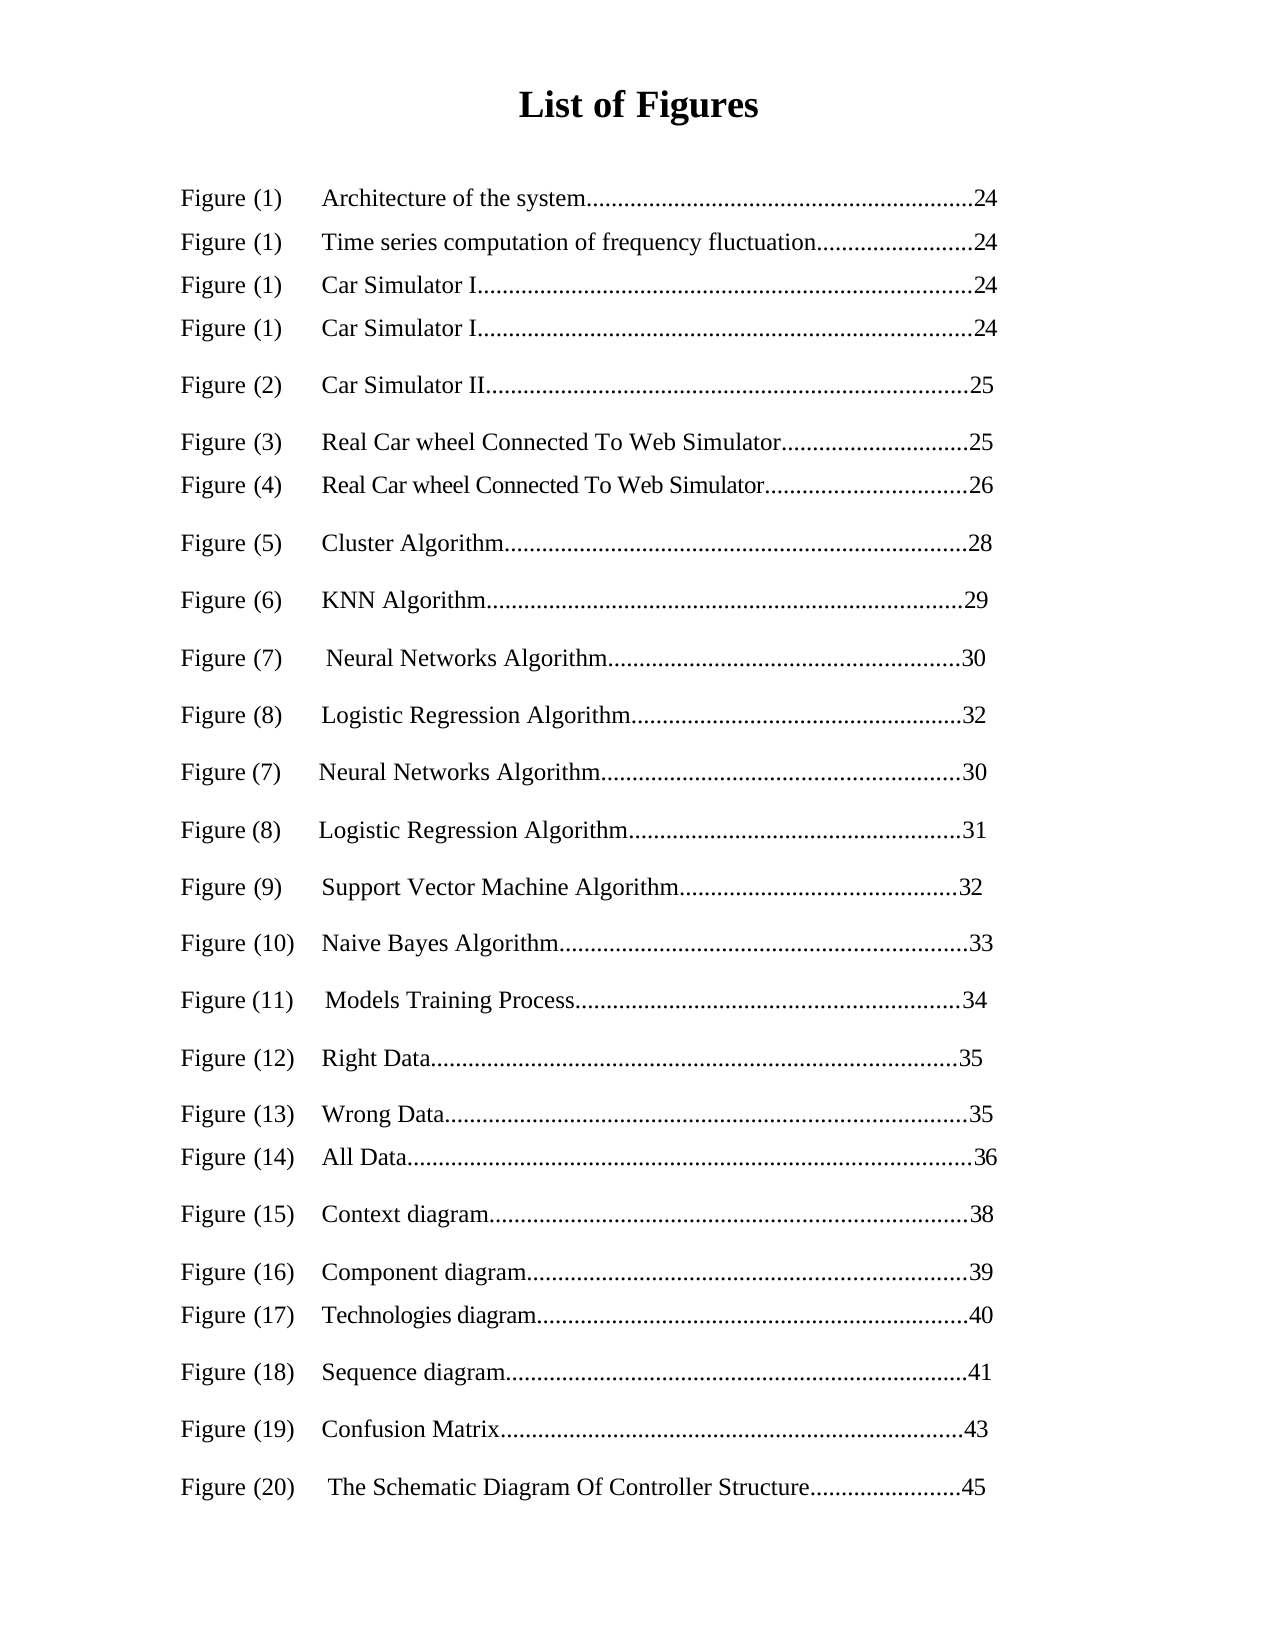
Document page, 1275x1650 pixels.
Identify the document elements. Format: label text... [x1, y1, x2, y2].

text Figure (8) Logistic Regression Algorithm 32 [180, 700, 1200, 729]
text Figure (7) Neural Networks Algorithm 30 [180, 643, 1200, 672]
text Figure (6) KNN Algorithm 29 [180, 585, 1200, 614]
text Figure (7) Neural Networks Algorithm 30 [180, 757, 1200, 786]
text Figure (17) Technologies diagram 40 [180, 1300, 1200, 1329]
text Figure (1) Car Simulator I 24 [180, 270, 1200, 298]
text Figure (1) Time series computation of frequency fluctuation 24 [180, 227, 1200, 255]
text Figure (20) The Schematic Diagram Of Controller Structure 45 [180, 1472, 1200, 1501]
text Figure (14) All Data 36 [180, 1142, 1200, 1171]
subtitle List of Figures [187, 82, 1090, 126]
text Figure (19) Confusion Matrix 43 [180, 1414, 1200, 1443]
text Figure (2) Car Simulator II 25 [180, 370, 1200, 399]
text Figure (16) Component diagram 39 [180, 1257, 1200, 1286]
text Figure (9) Support Vector Machine Algorithm 32 [180, 872, 1200, 901]
text Figure (12) Right Data 35 [180, 1043, 1200, 1072]
text Figure (5) Cluster Algorithm 28 [180, 528, 1200, 557]
text Figure (11) Models Training Process 34 [180, 986, 1200, 1014]
text Figure (1) Architecture of the system 24 [180, 183, 1200, 212]
text Figure (3) Real Car wheel Connected To Web Simulator 25 [180, 427, 1200, 456]
text Figure (13) Wrong Data 35 [180, 1099, 1200, 1128]
text Figure (4) Real Car wheel Connected To Web Simulator 26 [180, 471, 1200, 499]
text Figure (18) Sequence diagram 41 [180, 1357, 1200, 1386]
text Figure (8) Logistic Regression Algorithm 31 [180, 815, 1200, 843]
text Figure (1) Car Simulator I 24 [180, 313, 1200, 342]
text Figure (15) Context diagram 38 [180, 1199, 1200, 1228]
text Figure (10) Naive Bayes Algorithm 33 [180, 928, 1200, 957]
